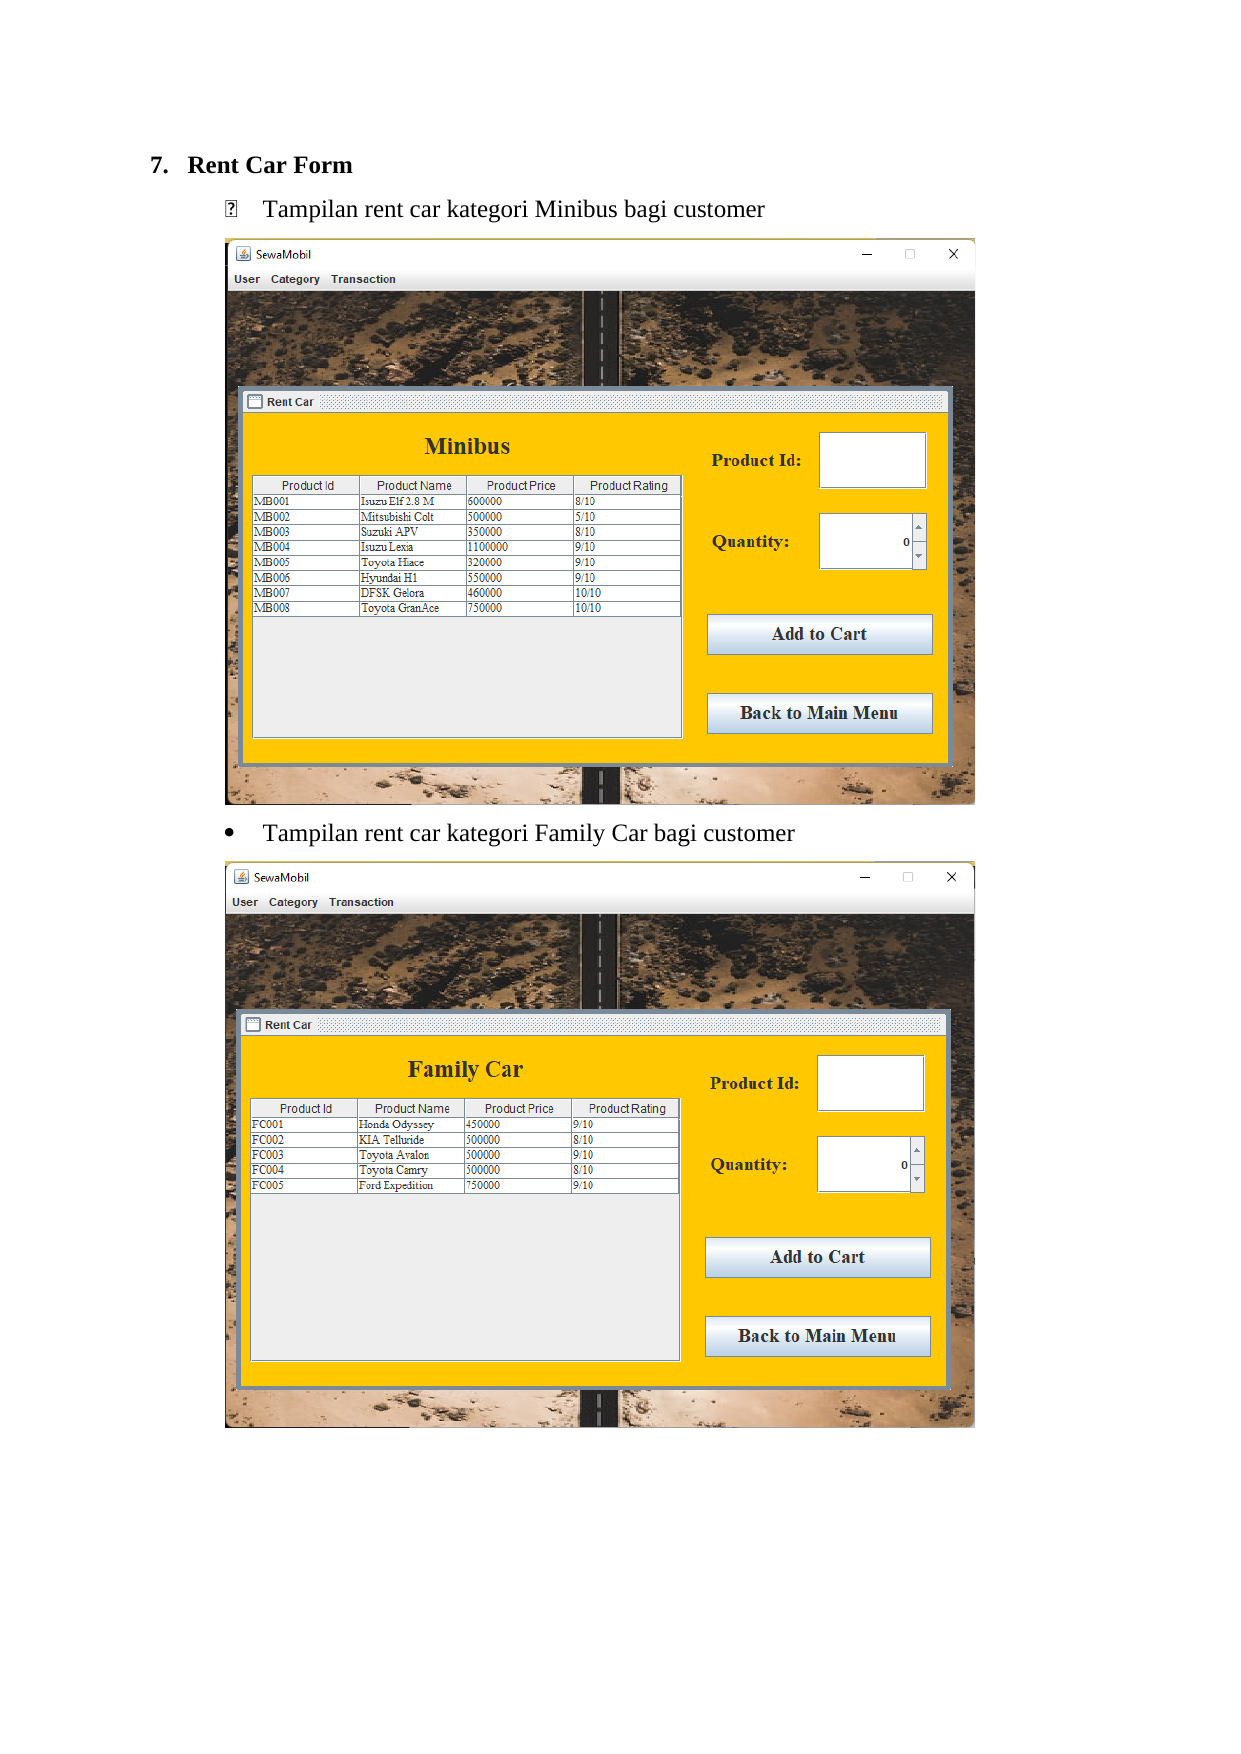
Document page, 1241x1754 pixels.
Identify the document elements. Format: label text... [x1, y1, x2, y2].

list Tampilan rent car kategori Family Car bagi customer [225, 818, 1090, 847]
picture [225, 238, 976, 805]
list Tampilan rent car kategori Minibus bagi customer [225, 193, 1090, 224]
list Rent Car Form [150, 150, 1090, 179]
picture [225, 861, 976, 1428]
